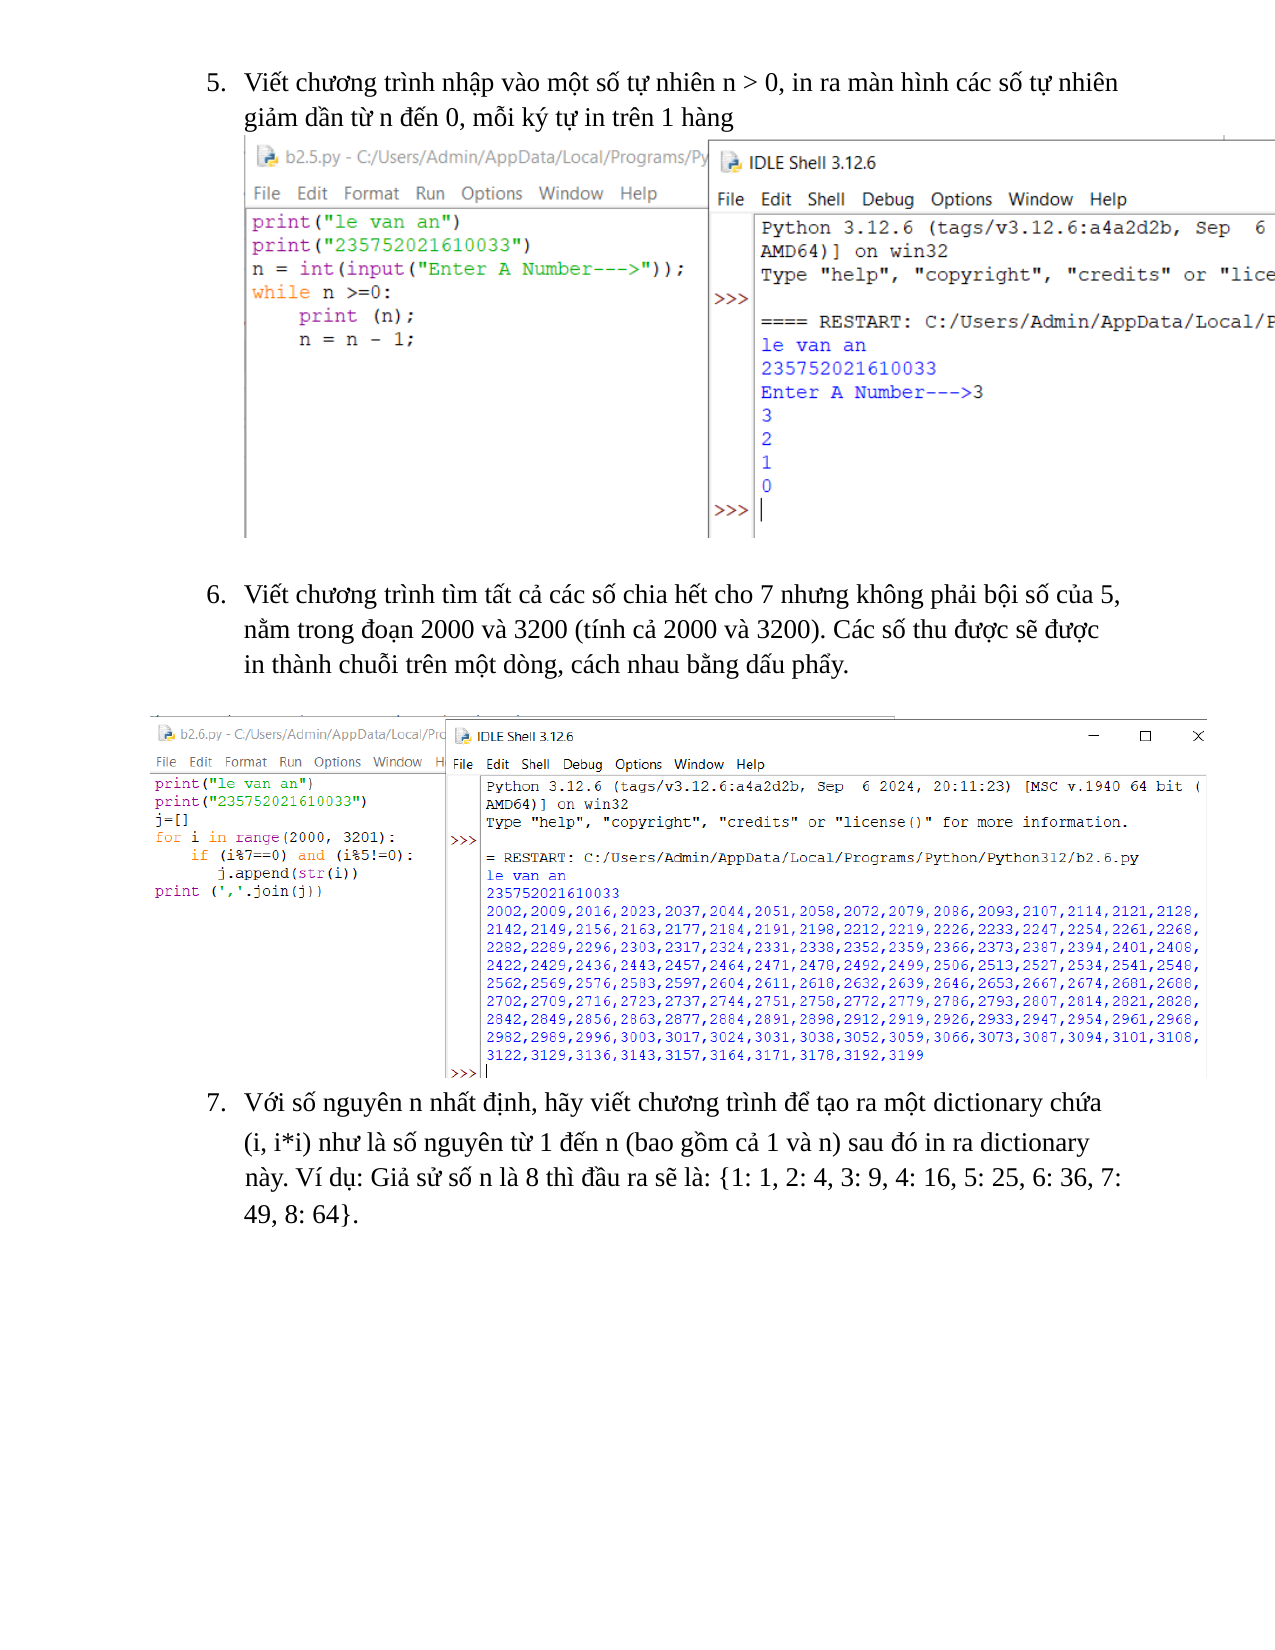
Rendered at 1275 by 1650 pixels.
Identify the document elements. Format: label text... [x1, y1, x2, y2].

picture [150, 715, 1207, 1078]
list Viết chương trình tìm tất cả các số chia hết cho 7 nhưng không phải bội số của 5, nằm trong đoạn 2000 và 3200 (tính cả 2000 và 3200). Các số thu được sẽ được in thành chuỗi trên một dòng, cách nhau bằng dấu phẩy. [206, 578, 1126, 680]
picture [243, 135, 1275, 538]
text (i, i*i) như là số nguyên từ 1 đến n (bao gồm cả 1 và n) sau đó in ra dictionary này. Ví dụ: Giả sử số n là 8 thì đầu ra sẽ là: {1: 1, 2: 4, 3: 9, 4: 16, 5: 25, 6: 36, 7: [244, 1126, 1126, 1192]
list Với số nguyên n nhất định, hãy viết chương trình để tạo ra một dictionary chứa [206, 1086, 1126, 1117]
text 49, 8: 64}. [244, 1198, 1126, 1229]
